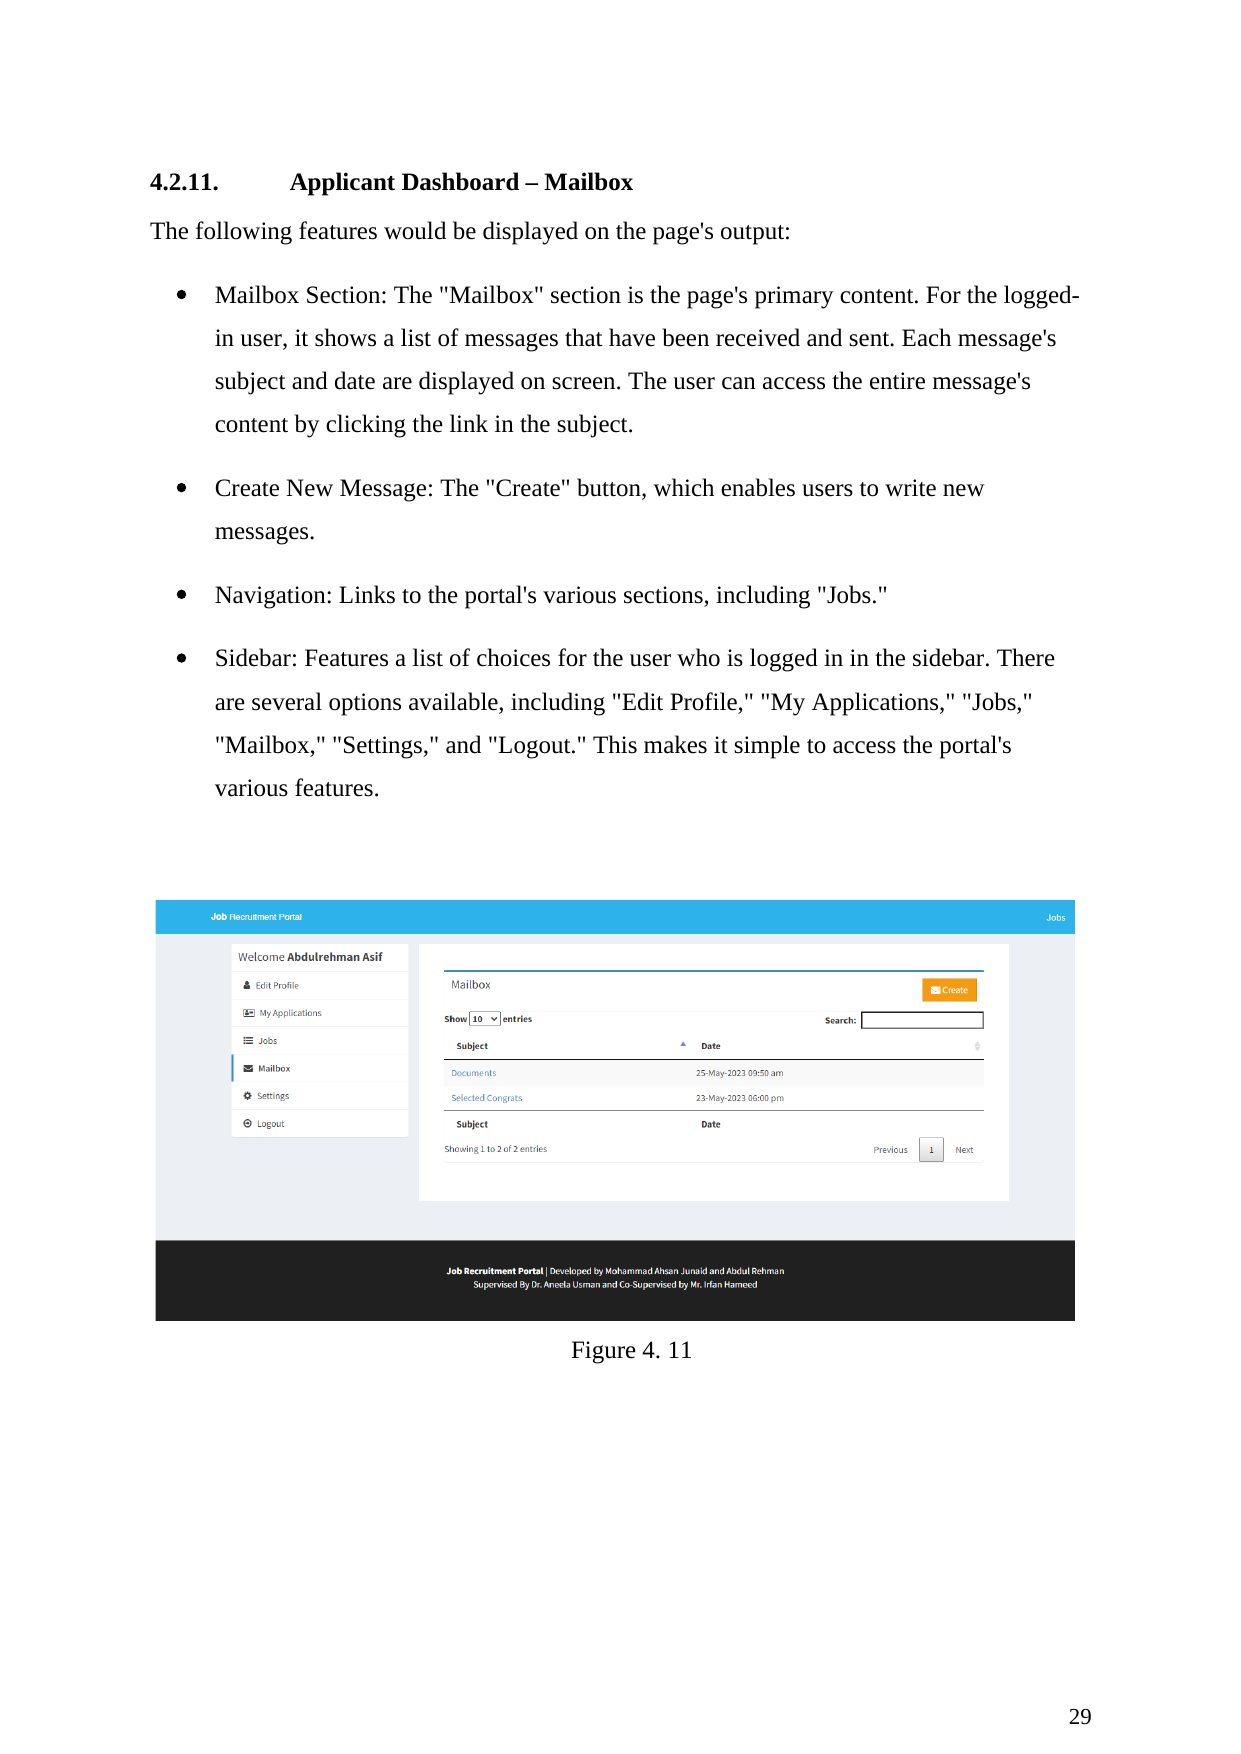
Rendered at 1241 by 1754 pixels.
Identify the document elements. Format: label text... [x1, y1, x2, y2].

subtitle Applicant Dashboard – Mailbox [150, 167, 1123, 196]
text Figure 4. 11 [139, 1335, 1123, 1364]
list Sidebar: Features a list of choices for the user who is logged in in the sidebar. There are several options available, including "Edit Profile," "My Applications," "Jobs," "Mailbox," "Settings," and "Logout." This makes it simple to access the portal's various features. [177, 643, 1091, 802]
list Navigation: Links to the portal's various sections, including "Jobs." [177, 580, 1091, 608]
picture [155, 900, 1075, 1321]
list Mailbox Section: The "Mailbox" section is the page's primary content. For the logged-in user, it shows a list of messages that have been received and sent. Each message's subject and date are displayed on screen. The user can access the entire message's content by clicking the link in the subject. [177, 280, 1091, 438]
list Create New Message: The "Create" button, which enables users to write new messages. [177, 473, 1091, 545]
text The following features would be displayed on the page's output: [150, 216, 1091, 245]
